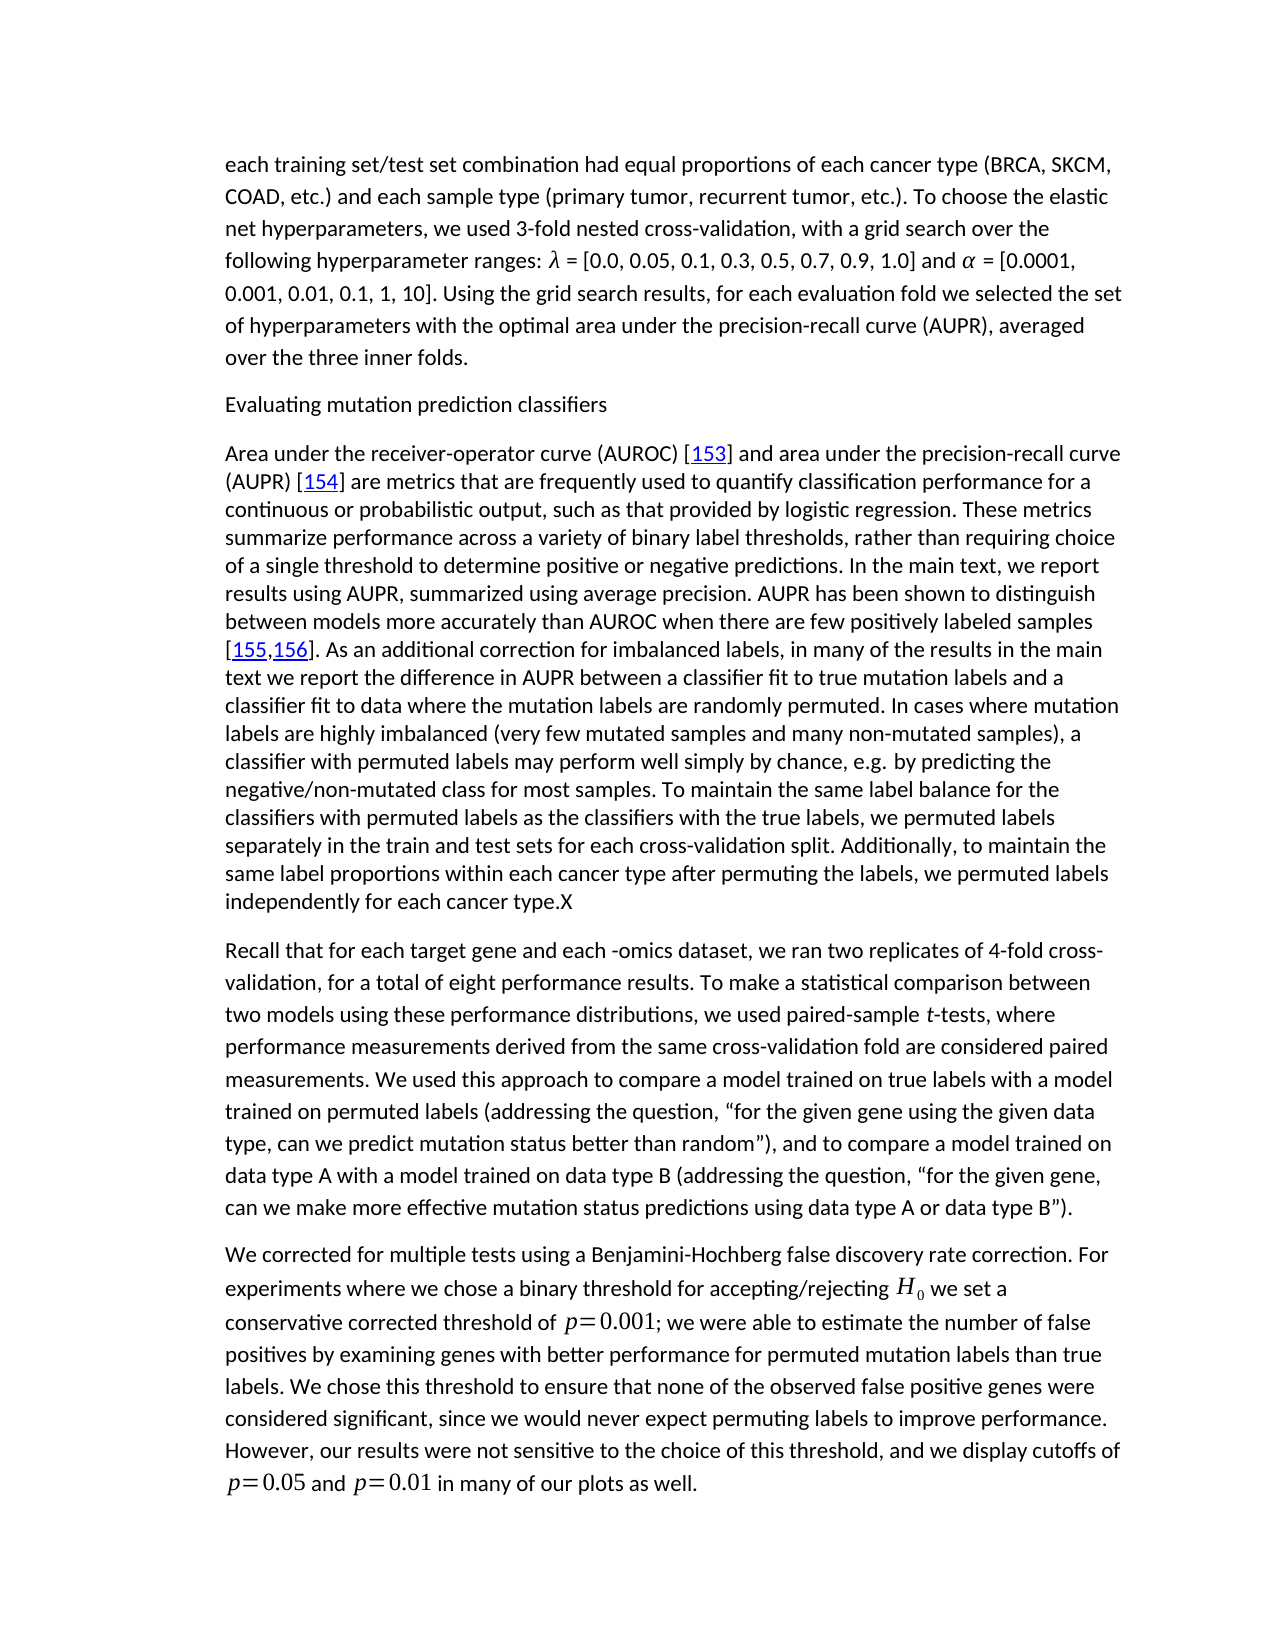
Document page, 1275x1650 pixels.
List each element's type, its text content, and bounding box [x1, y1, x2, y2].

text We corrected for multiple tests using a Benjamini-Hochberg false discovery rate correction. For experiments where we chose a binary threshold for accepting/rejecting we set a conservative corrected threshold of ; we were able to estimate the number of false positives by examining genes with better performance for permuted mutation labels than true labels. We chose this threshold to ensure that none of the observed false positive genes were considered significant, since we would never expect permuting labels to improve performance. However, our results were not sensitive to the choice of this threshold, and we display cutoffs of and in many of our plots as well. [225, 1240, 1125, 1497]
text Recall that for each target gene and each -omics dataset, we ran two replicates of 4-fold cross-validation, for a total of eight performance results. To make a statistical comparison between two models using these performance distributions, we used paired-sample t-tests, where performance measurements derived from the same cross-validation fold are considered paired measurements. We used this approach to compare a model trained on true labels with a model trained on permuted labels (addressing the question, “for the given gene using the given data type, can we predict mutation status better than random”), and to compare a model trained on data type A with a model trained on data type B (addressing the question, “for the given gene, can we make more effective mutation status predictions using data type A or data type B”). [225, 936, 1125, 1221]
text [225, 150, 1125, 371]
